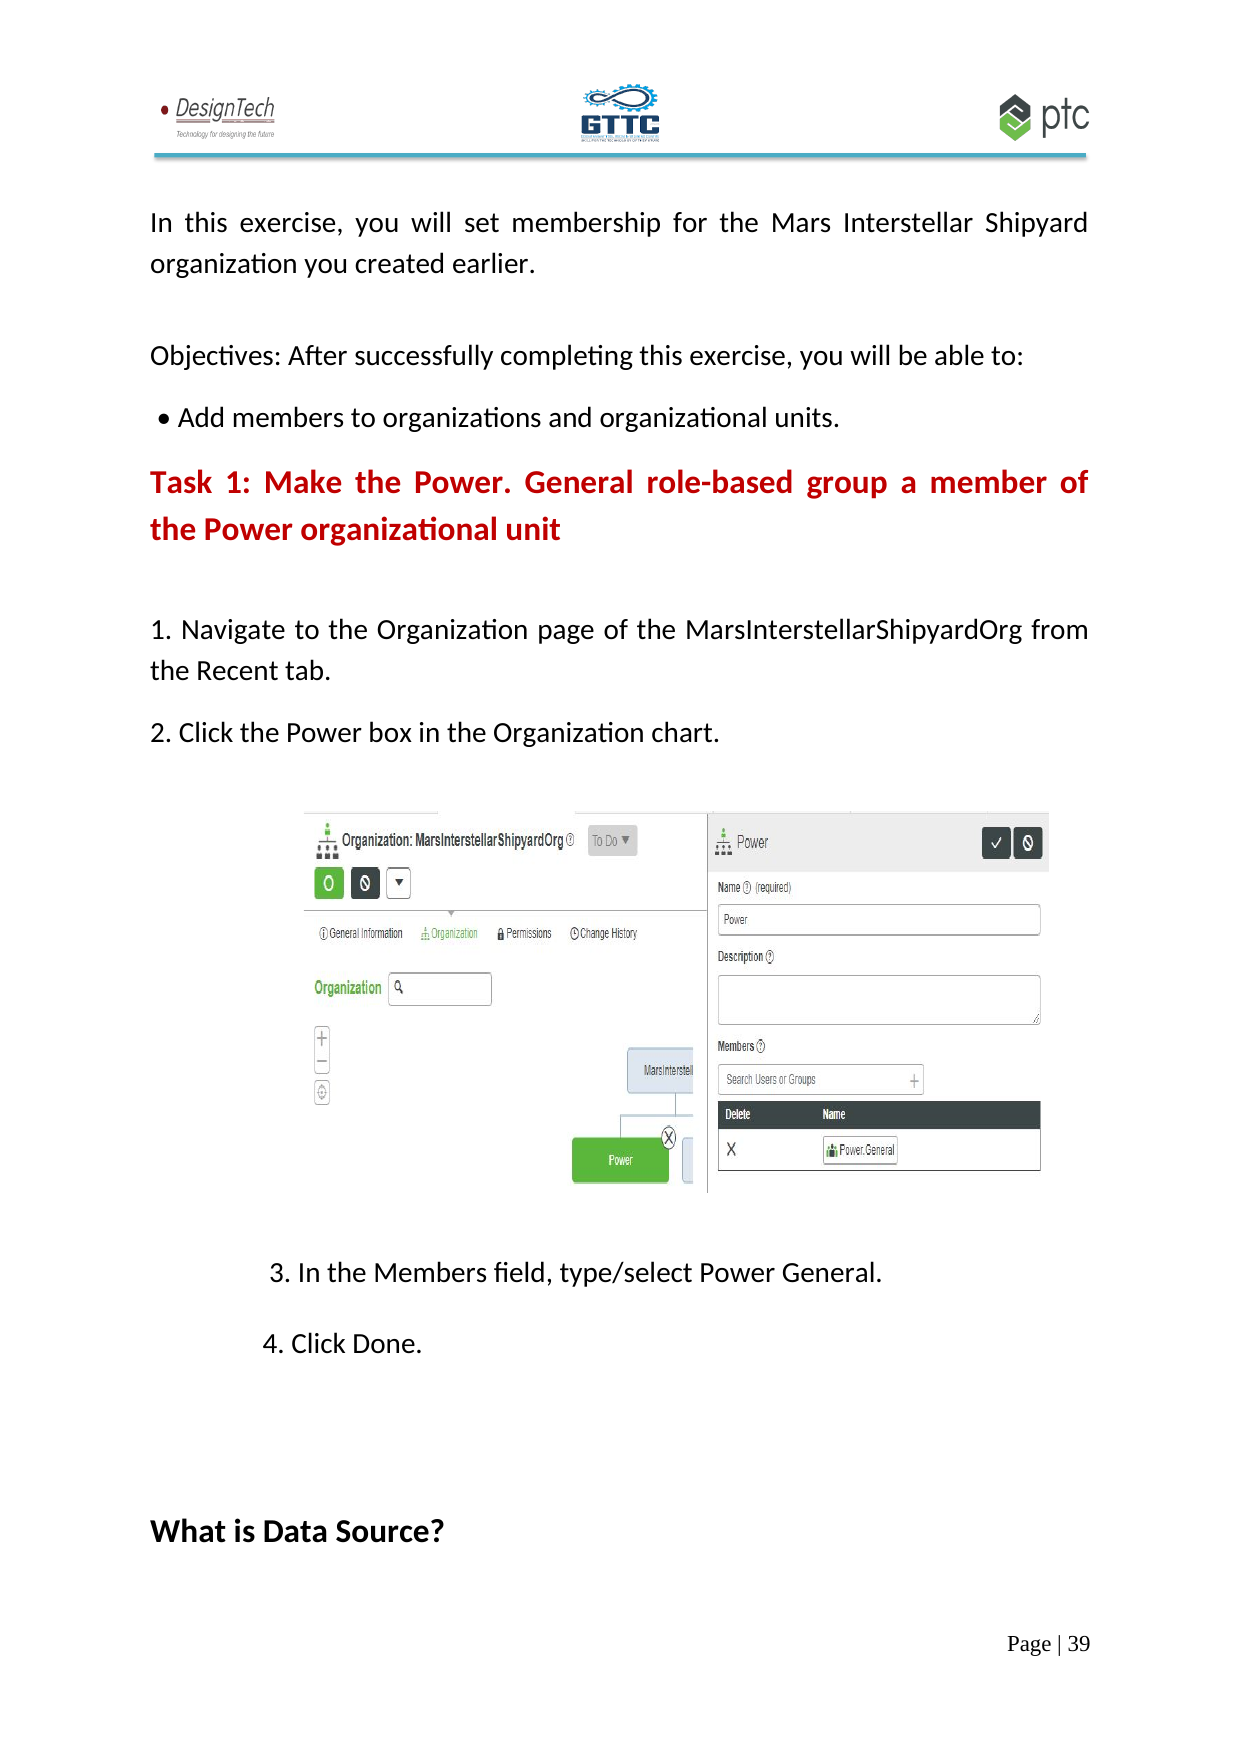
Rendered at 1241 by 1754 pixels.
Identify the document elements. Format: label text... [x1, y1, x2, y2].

text 2. Click the Power box in the Organization chart. [150, 714, 1090, 749]
text 1. Navigate to the Organization page of the MarsInterstellarShipyardOrg from the Recent tab. [150, 611, 1090, 688]
text Task 1: Make the Power. General role-based group a member of the Power organizational unit [150, 461, 1090, 548]
text • Add members to organizations and organizational units. [150, 399, 1090, 435]
subtitle What is Data Source? [150, 1510, 1090, 1551]
list 4. Click Done. [262, 1325, 1090, 1361]
picture [150, 73, 1091, 164]
list 3. In the Members field, type/select Power General. [262, 1254, 1090, 1290]
picture [303, 811, 1049, 1193]
text Objectives: After successfully completing this exercise, you will be able to: [150, 337, 1090, 373]
text In this exercise, you will set membership for the Mars Interstellar Shipyard organization you created earlier. [150, 204, 1090, 281]
